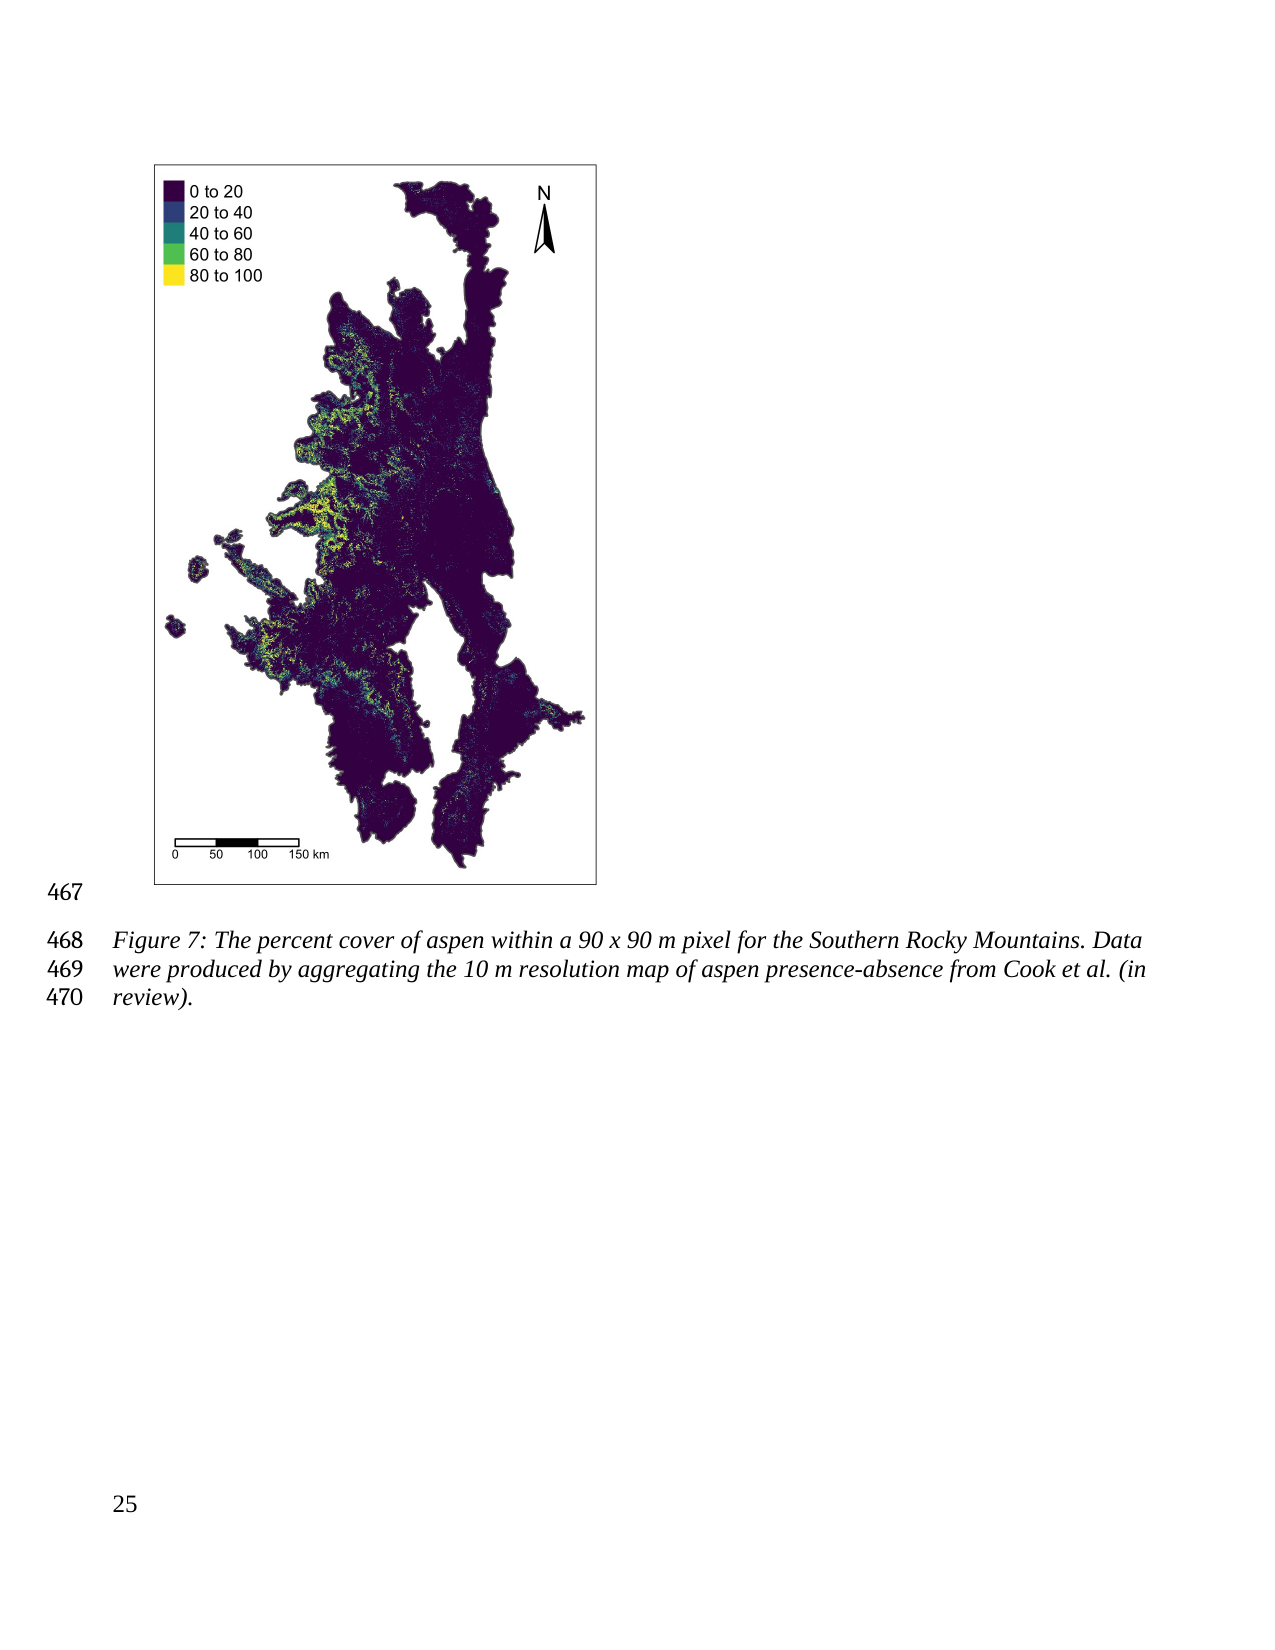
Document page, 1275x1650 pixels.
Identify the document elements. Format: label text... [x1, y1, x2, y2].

picture [112, 150, 638, 900]
text Figure 7: The percent cover of aspen within a 90 x 90 m pixel for the Southern Rocky Mountains. Data were produced by aggregating the 10 m resolution map of aspen presence-absence from Cook et al. (in review). [112, 925, 1162, 1011]
